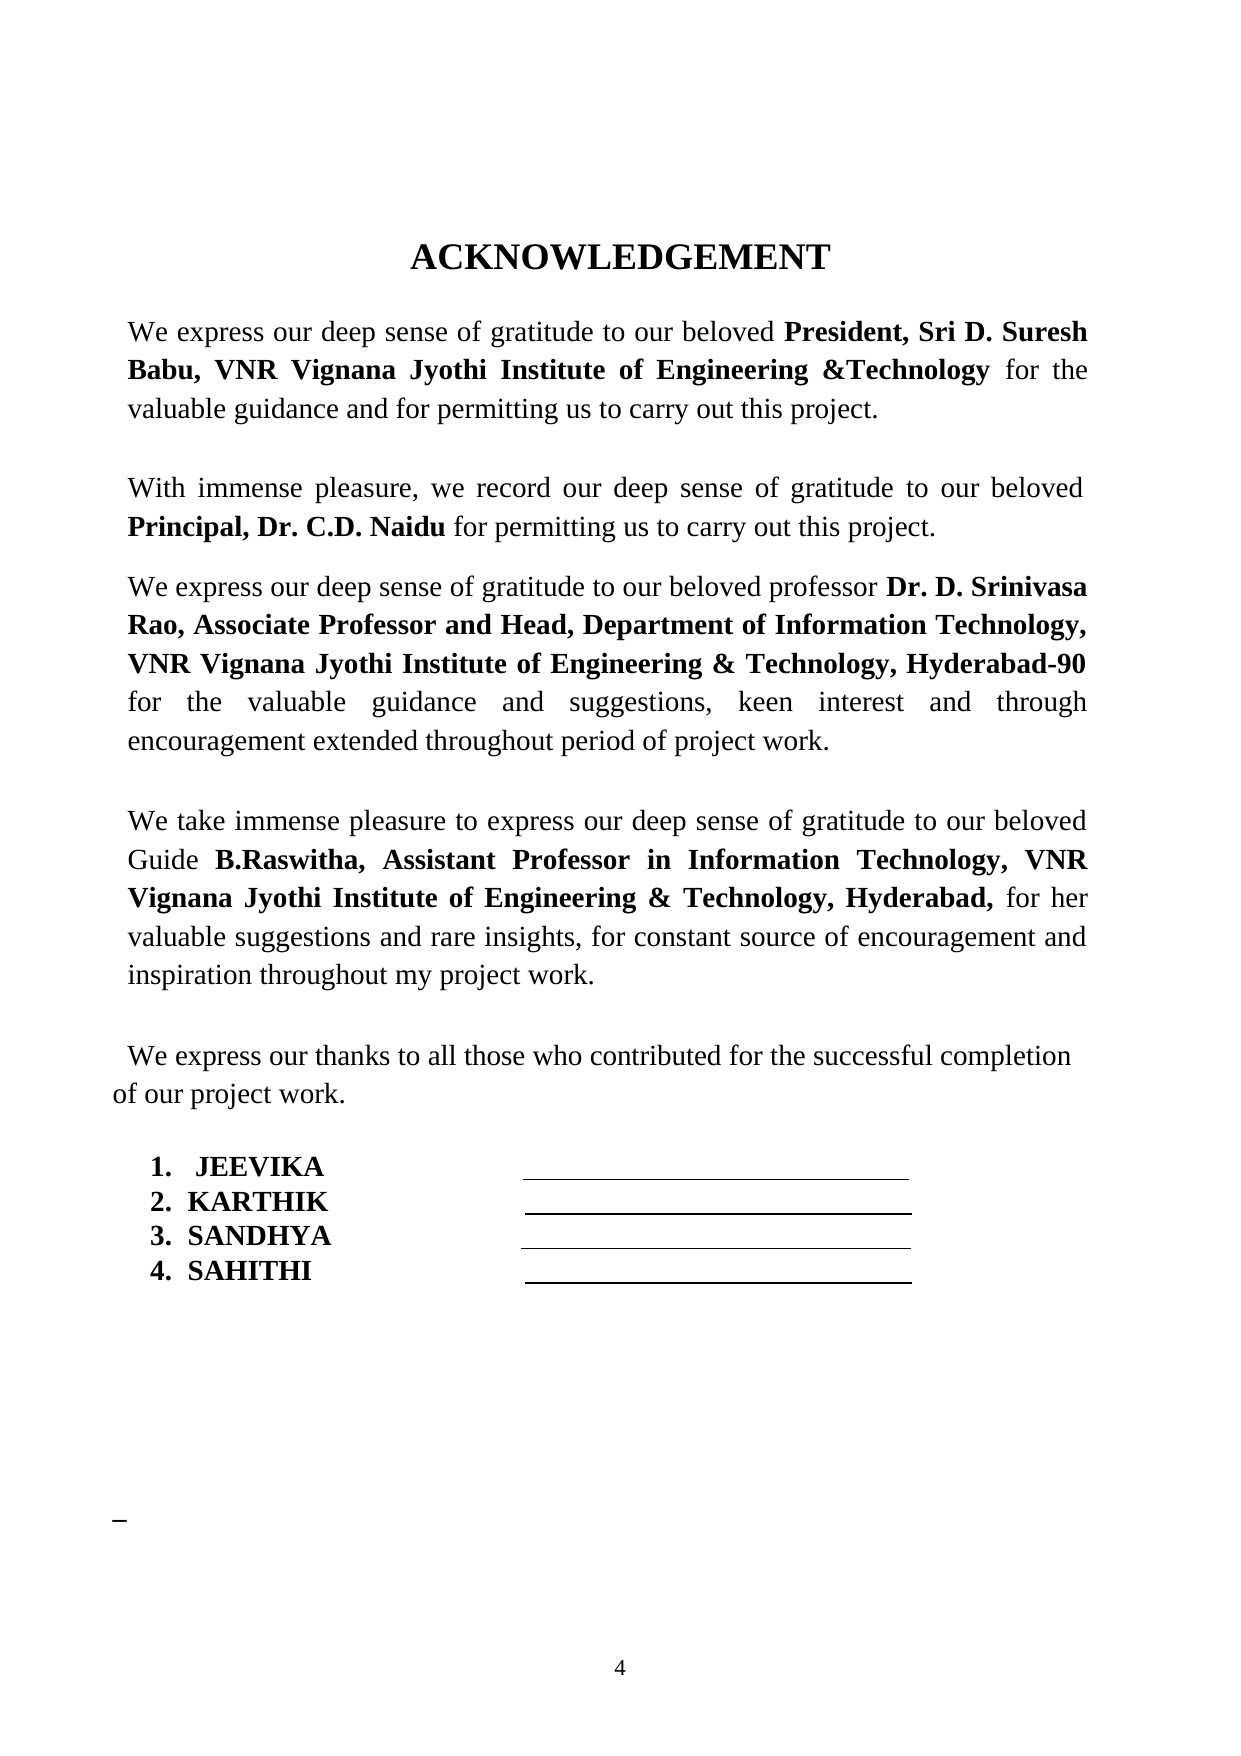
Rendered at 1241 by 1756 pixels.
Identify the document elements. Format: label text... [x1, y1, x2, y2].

list SANDHYA [150, 1218, 1161, 1252]
list JEEVIKA [150, 1149, 1161, 1183]
text We express our thanks to all those who contributed for the successful completion of our project work. [112, 1038, 1075, 1110]
list SAHITHI [150, 1253, 1161, 1287]
text ACKNOWLEDGEMENT [191, 234, 1049, 277]
text With immense pleasure, we record our deep sense of gratitude to our beloved [127, 471, 1161, 504]
text We take immense pleasure to express our deep sense of gratitude to our beloved Guide B.Raswitha, Assistant Professor in Information Technology, VNR Vignana Jyothi Institute of Engineering & Technology, Hyderabad, for her valuable suggestions and rare insights, for constant source of encouragement and inspiration throughout my project work. [127, 803, 1088, 991]
list KARTHIK [150, 1184, 1161, 1218]
text Principal, Dr. C.D. Naidu for permitting us to carry out this project. [127, 509, 1161, 543]
text We express our deep sense of gratitude to our beloved President, Sri D. Suresh Babu, VNR Vignana Jyothi Institute of Engineering &Technology for the valuable guidance and for permitting us to carry out this project. [127, 314, 1088, 424]
text We express our deep sense of gratitude to our beloved professor Dr. D. Srinivasa Rao, Associate Professor and Head, Department of Information Technology, VNR Vignana Jyothi Institute of Engineering & Technology, Hyderabad-90 for the valuable guidance and suggestions, keen interest and through encouragement extended throughout period of project work. [127, 569, 1088, 756]
text _ [112, 1492, 1161, 1524]
